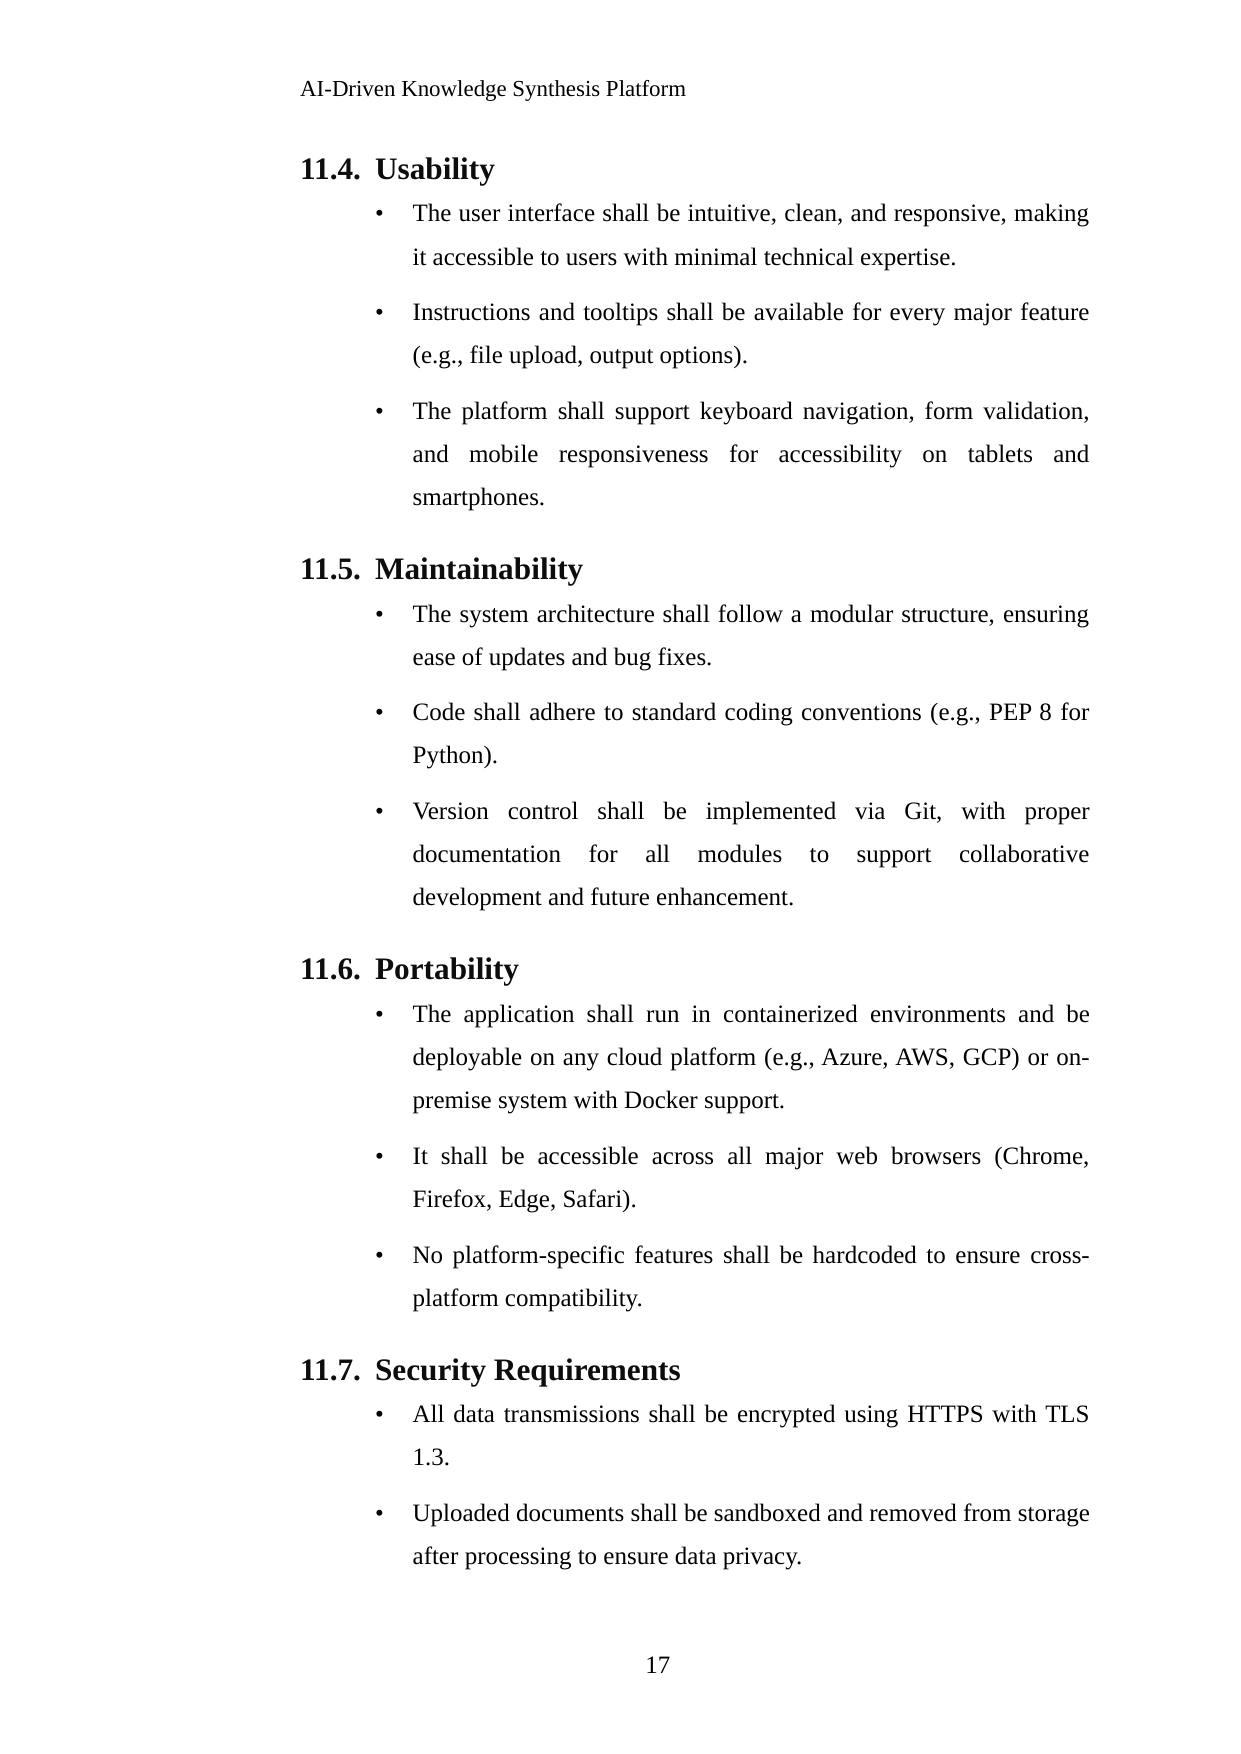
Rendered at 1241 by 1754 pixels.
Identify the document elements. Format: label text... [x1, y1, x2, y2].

list No platform-specific features shall be hardcoded to ensure cross-platform compatibility. [375, 1240, 1090, 1312]
list It shall be accessible across all major web browsers (Chrome, Firefox, Edge, Safari). [375, 1141, 1090, 1213]
list The application shall run in containerized environments and be deployable on any cloud platform (e.g., Azure, AWS, GCP) or on-premise system with Docker support. [375, 999, 1090, 1114]
subtitle Maintainability [300, 550, 1090, 586]
list Version control shall be implemented via Git, with proper documentation for all modules to support collaborative development and future enhancement. [375, 796, 1090, 911]
subtitle Usability [300, 150, 1090, 186]
subtitle Security Requirements [300, 1351, 1090, 1387]
list All data transmissions shall be encrypted using HTTPS with TLS 1.3. [375, 1399, 1090, 1471]
list Uploaded documents shall be sandboxed and removed from storage after processing to ensure data privacy. [375, 1498, 1090, 1570]
list Code shall adhere to standard coding conventions (e.g., PEP 8 for Python). [375, 697, 1090, 769]
subtitle Portability [300, 951, 1090, 987]
list The platform shall support keyboard navigation, form validation, and mobile responsiveness for accessibility on tablets and smartphones. [375, 396, 1090, 511]
list The user interface shall be intuitive, clean, and responsive, making it accessible to users with minimal technical expertise. [375, 198, 1090, 270]
list Instructions and tooltips shall be available for every major feature (e.g., file upload, output options). [375, 297, 1090, 369]
list The system architecture shall follow a modular structure, ensuring ease of updates and bug fixes. [375, 599, 1090, 671]
